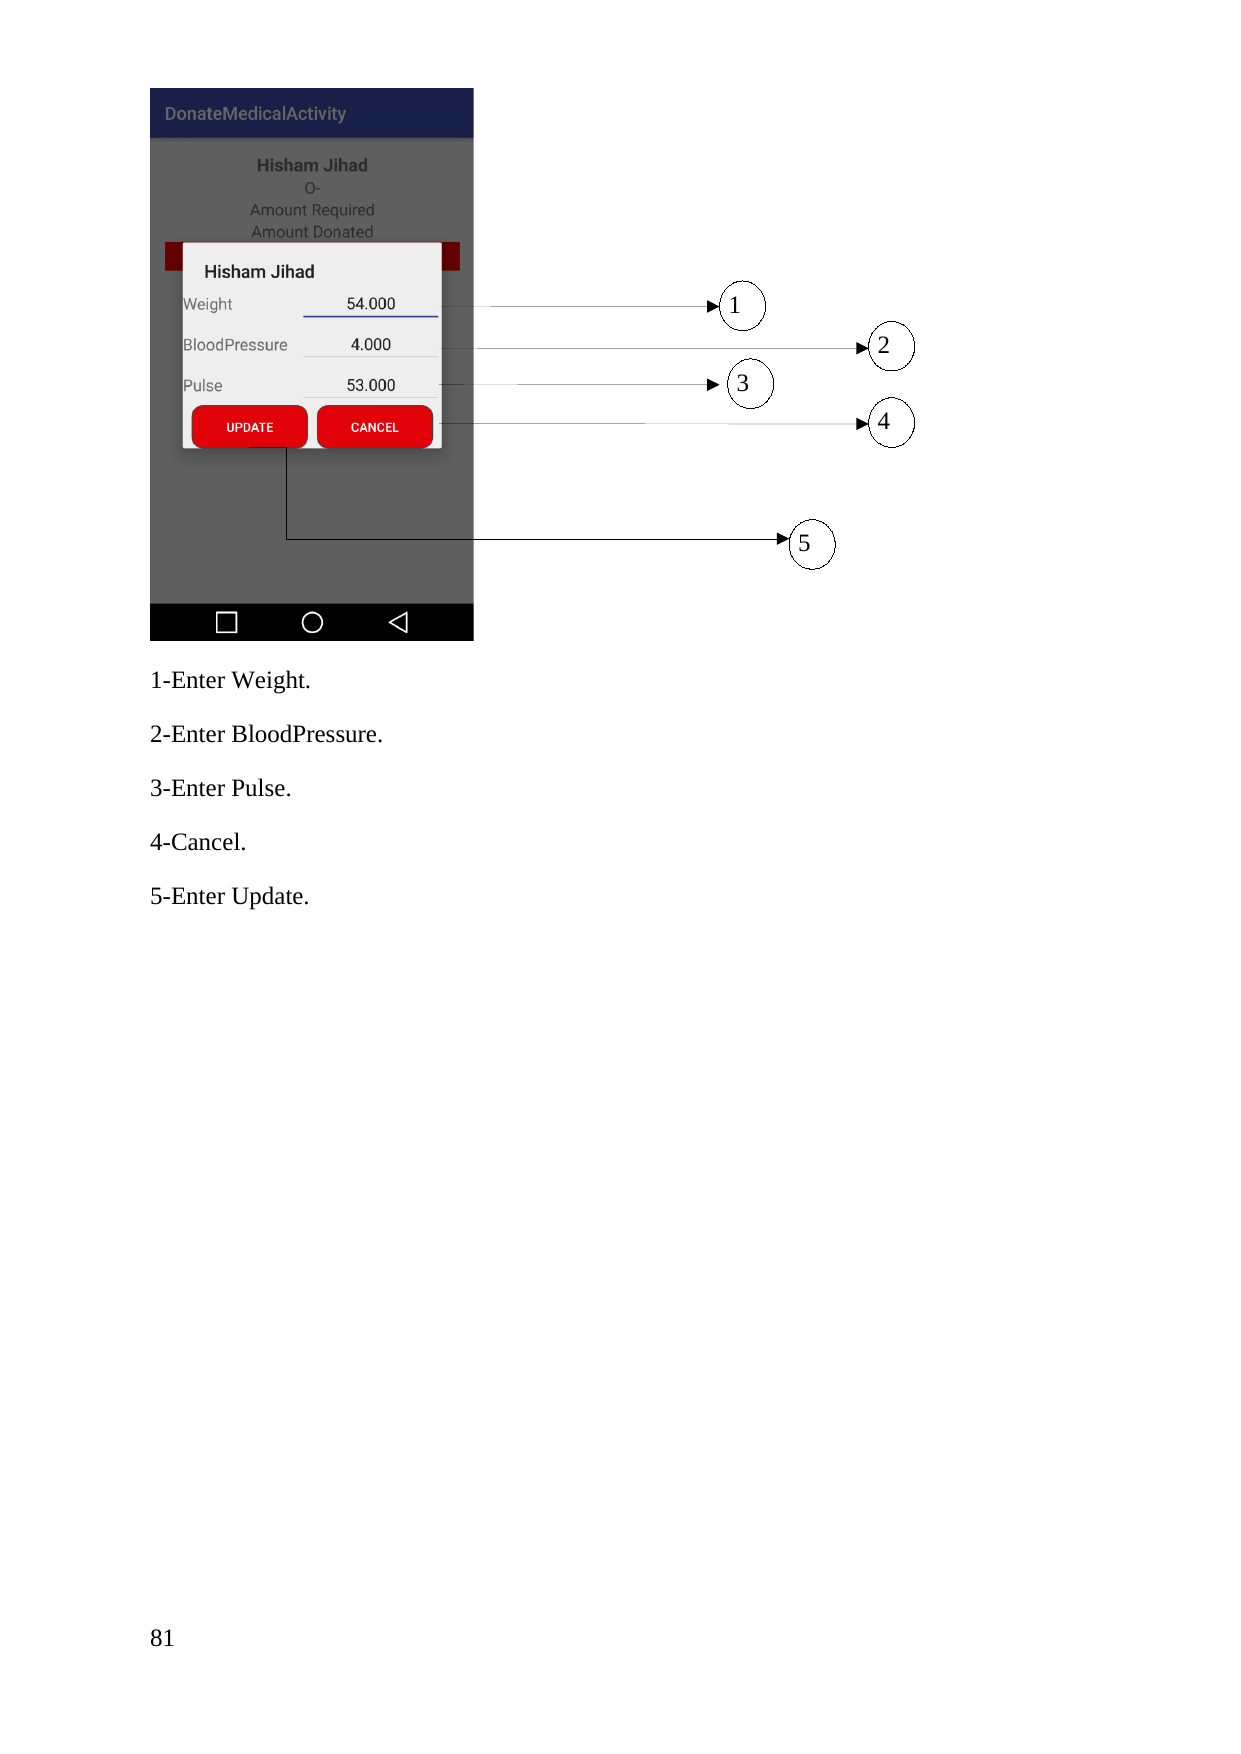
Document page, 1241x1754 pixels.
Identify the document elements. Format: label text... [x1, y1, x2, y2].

picture [150, 88, 474, 641]
text 1-Enter Weight. [150, 666, 1090, 694]
text 4-Cancel. [150, 827, 1090, 856]
text 3-Enter Pulse. [150, 773, 1090, 802]
text 5-Enter Update. [150, 881, 1090, 910]
text 2-Enter BloodPressure. [150, 719, 1090, 748]
